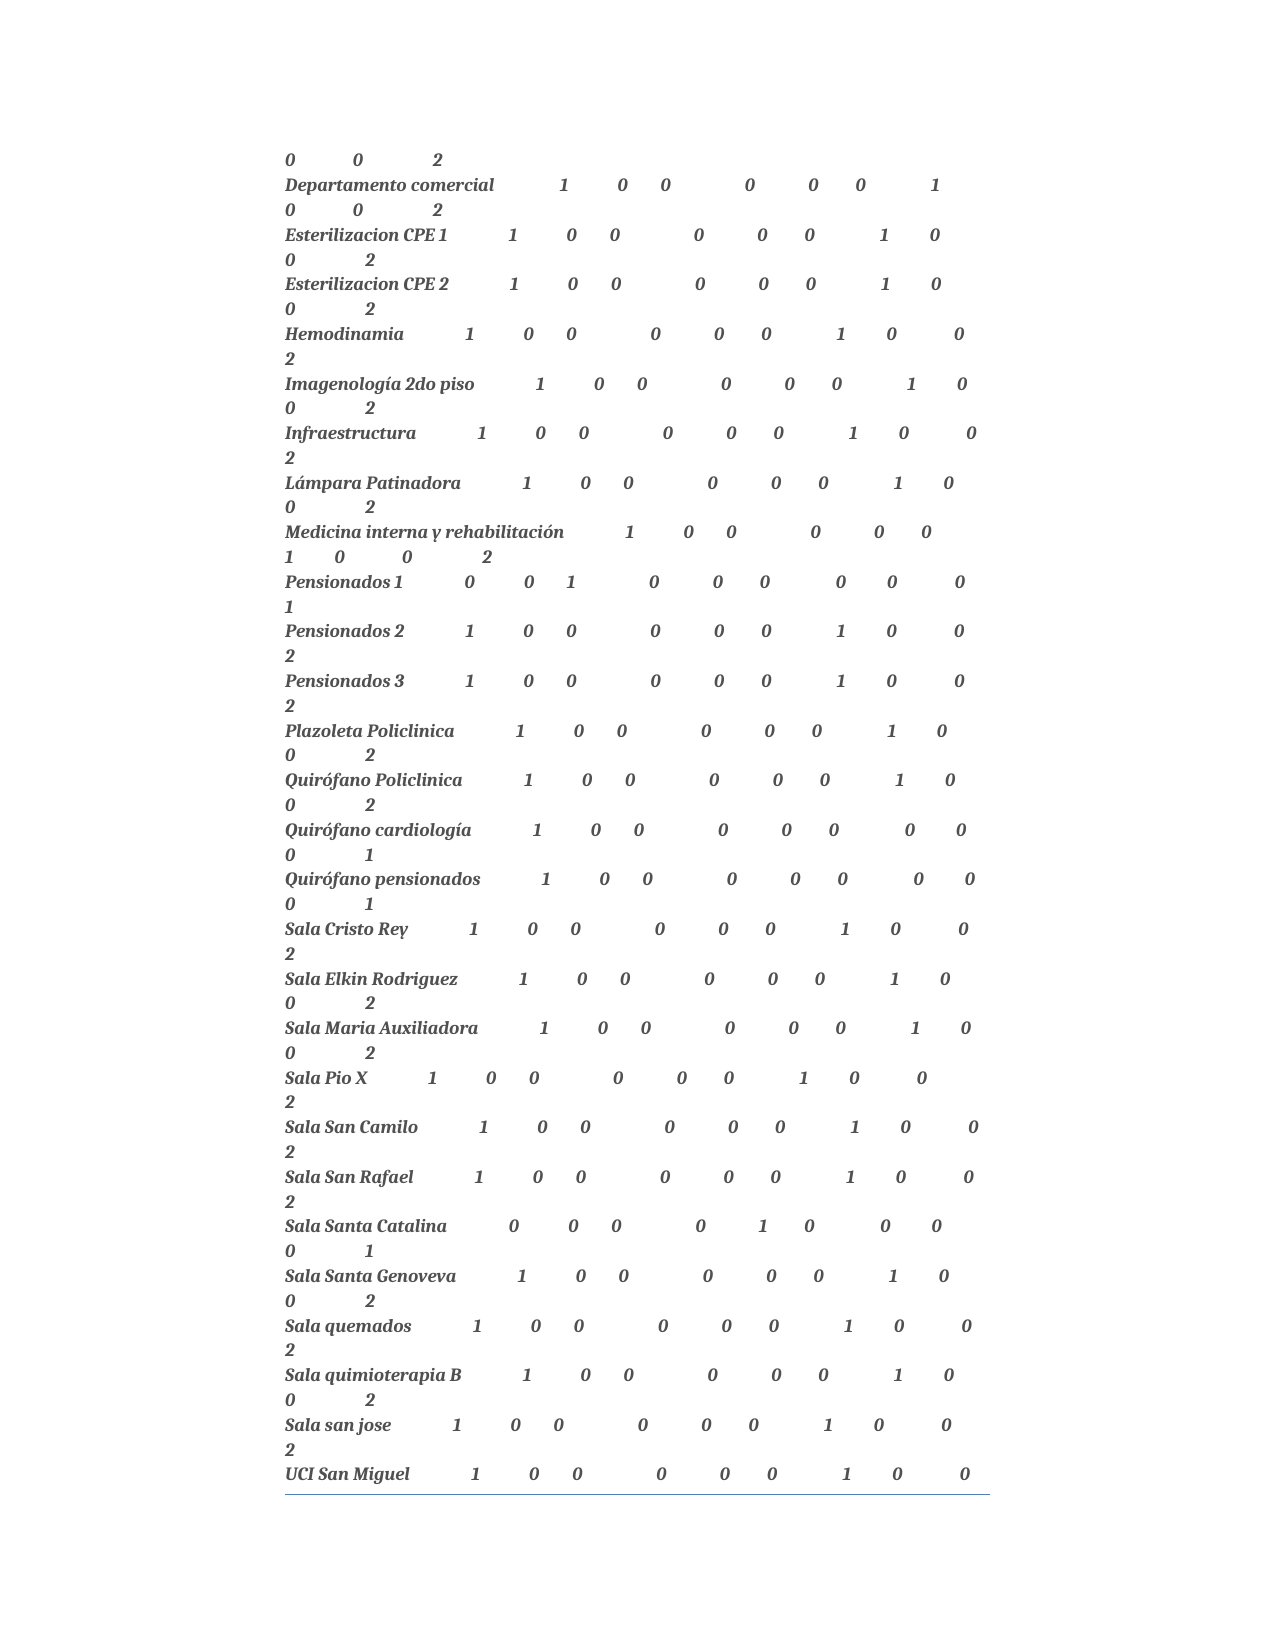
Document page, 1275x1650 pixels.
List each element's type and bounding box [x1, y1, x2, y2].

text [285, 150, 990, 1494]
